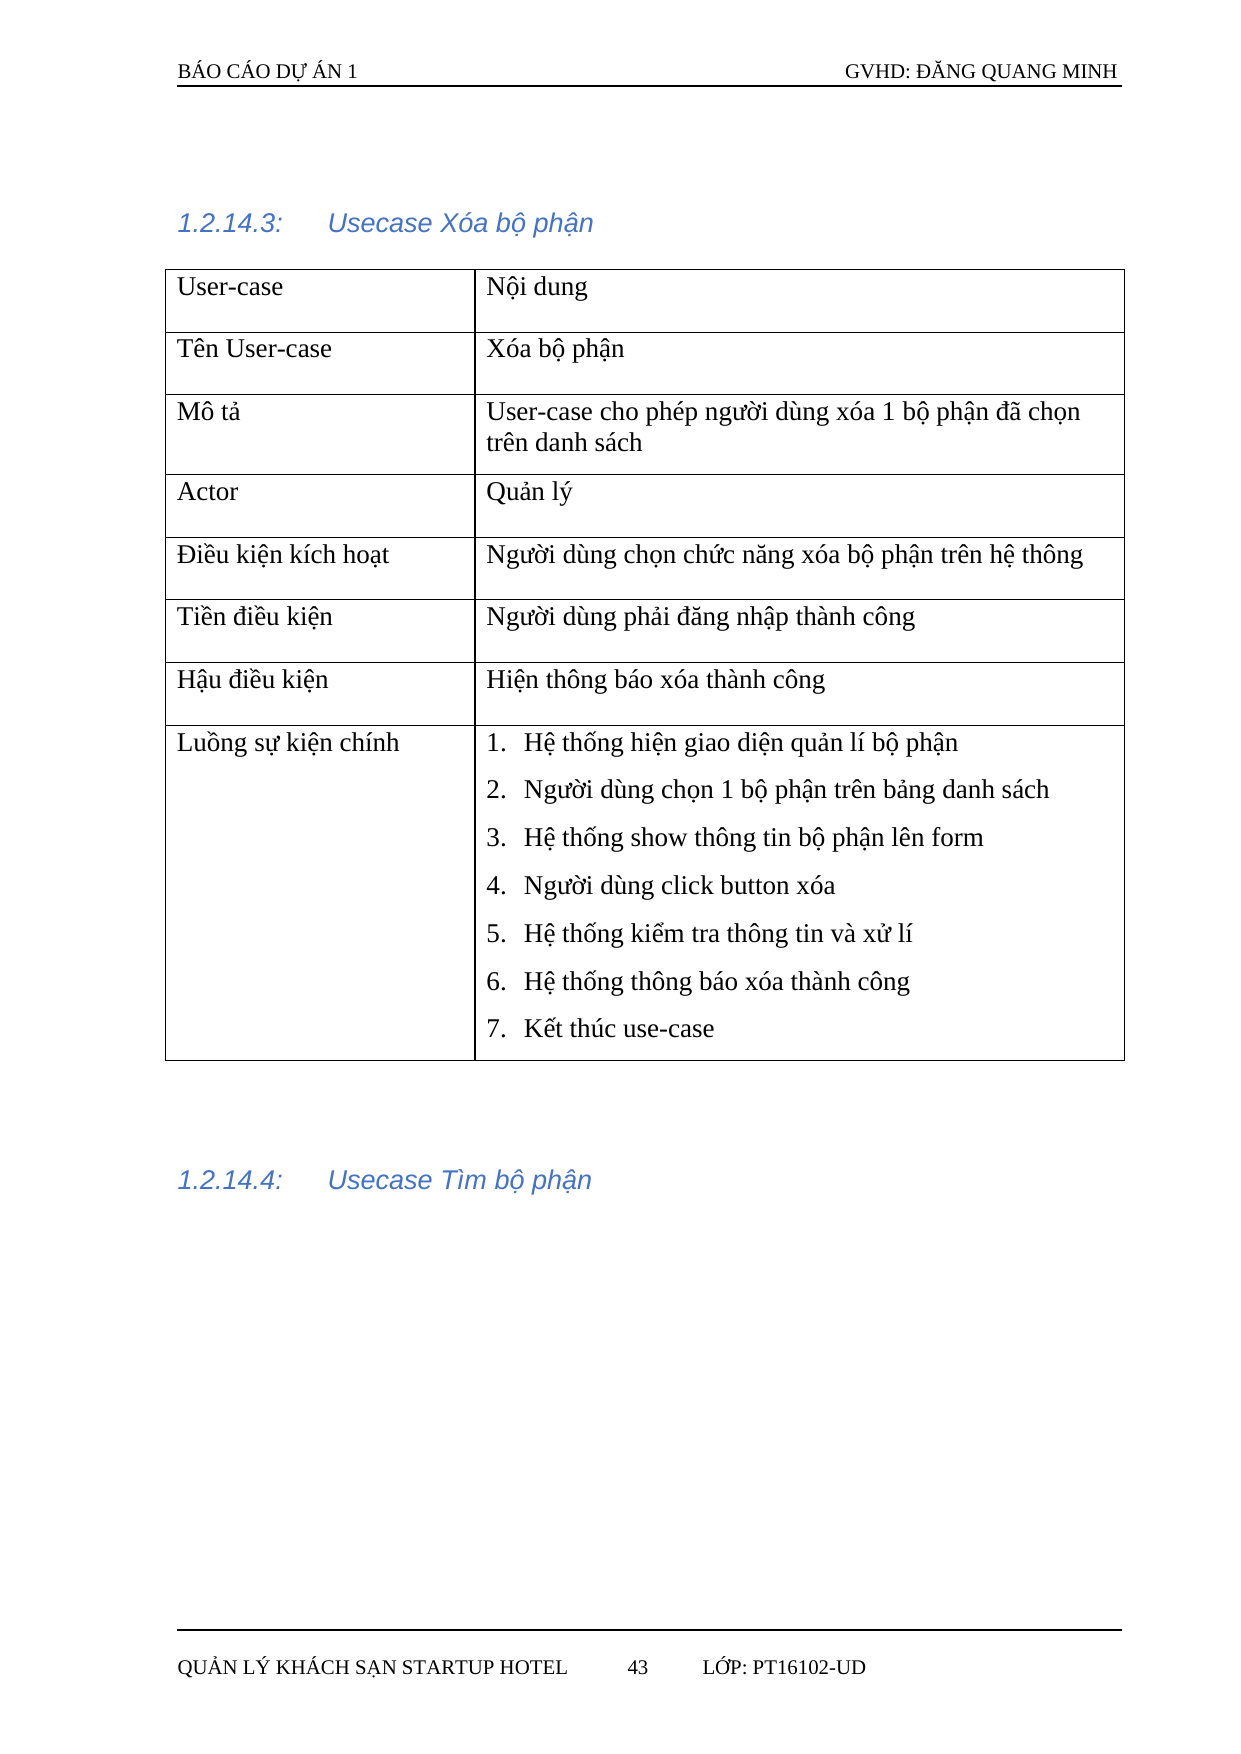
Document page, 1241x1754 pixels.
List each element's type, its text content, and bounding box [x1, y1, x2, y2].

table_cell Hệ thống hiện giao diện quản lí bộ phận Người dùng chọn 1 bộ phận trên bảng danh sách Hệ thống show thông tin bộ phận lên form Người dùng click button xóa Hệ thống kiểm tra thông tin và xử lí Hệ thống thông báo xóa thành công Kết thúc use-case [476, 726, 1124, 1060]
subtitle Usecase Tìm bộ phận [177, 1164, 1122, 1195]
table_cell Mô tả [166, 395, 474, 474]
table_cell Xóa bộ phận [476, 333, 1124, 394]
table_cell Người dùng phải đăng nhập thành công [476, 600, 1124, 662]
table_cell Luồng sự kiện chính [166, 726, 474, 1060]
table_cell Tiền điều kiện [166, 600, 474, 662]
table_cell Hậu điều kiện [166, 663, 474, 724]
table_cell Quản lý [476, 475, 1124, 537]
table_cell Hiện thông báo xóa thành công [476, 663, 1124, 724]
table_cell Người dùng chọn chức năng xóa bộ phận trên hệ thông [476, 538, 1124, 599]
table_cell Điều kiện kích hoạt [166, 538, 474, 599]
table_cell Tên User-case [166, 333, 474, 394]
table_cell User-case cho phép người dùng xóa 1 bộ phận đã chọn trên danh sách [476, 395, 1124, 474]
table_header Nội dung [476, 270, 1124, 332]
table_cell Actor [166, 475, 474, 537]
subtitle Usecase Xóa bộ phận [177, 207, 1122, 238]
table_header User-case [166, 270, 474, 332]
